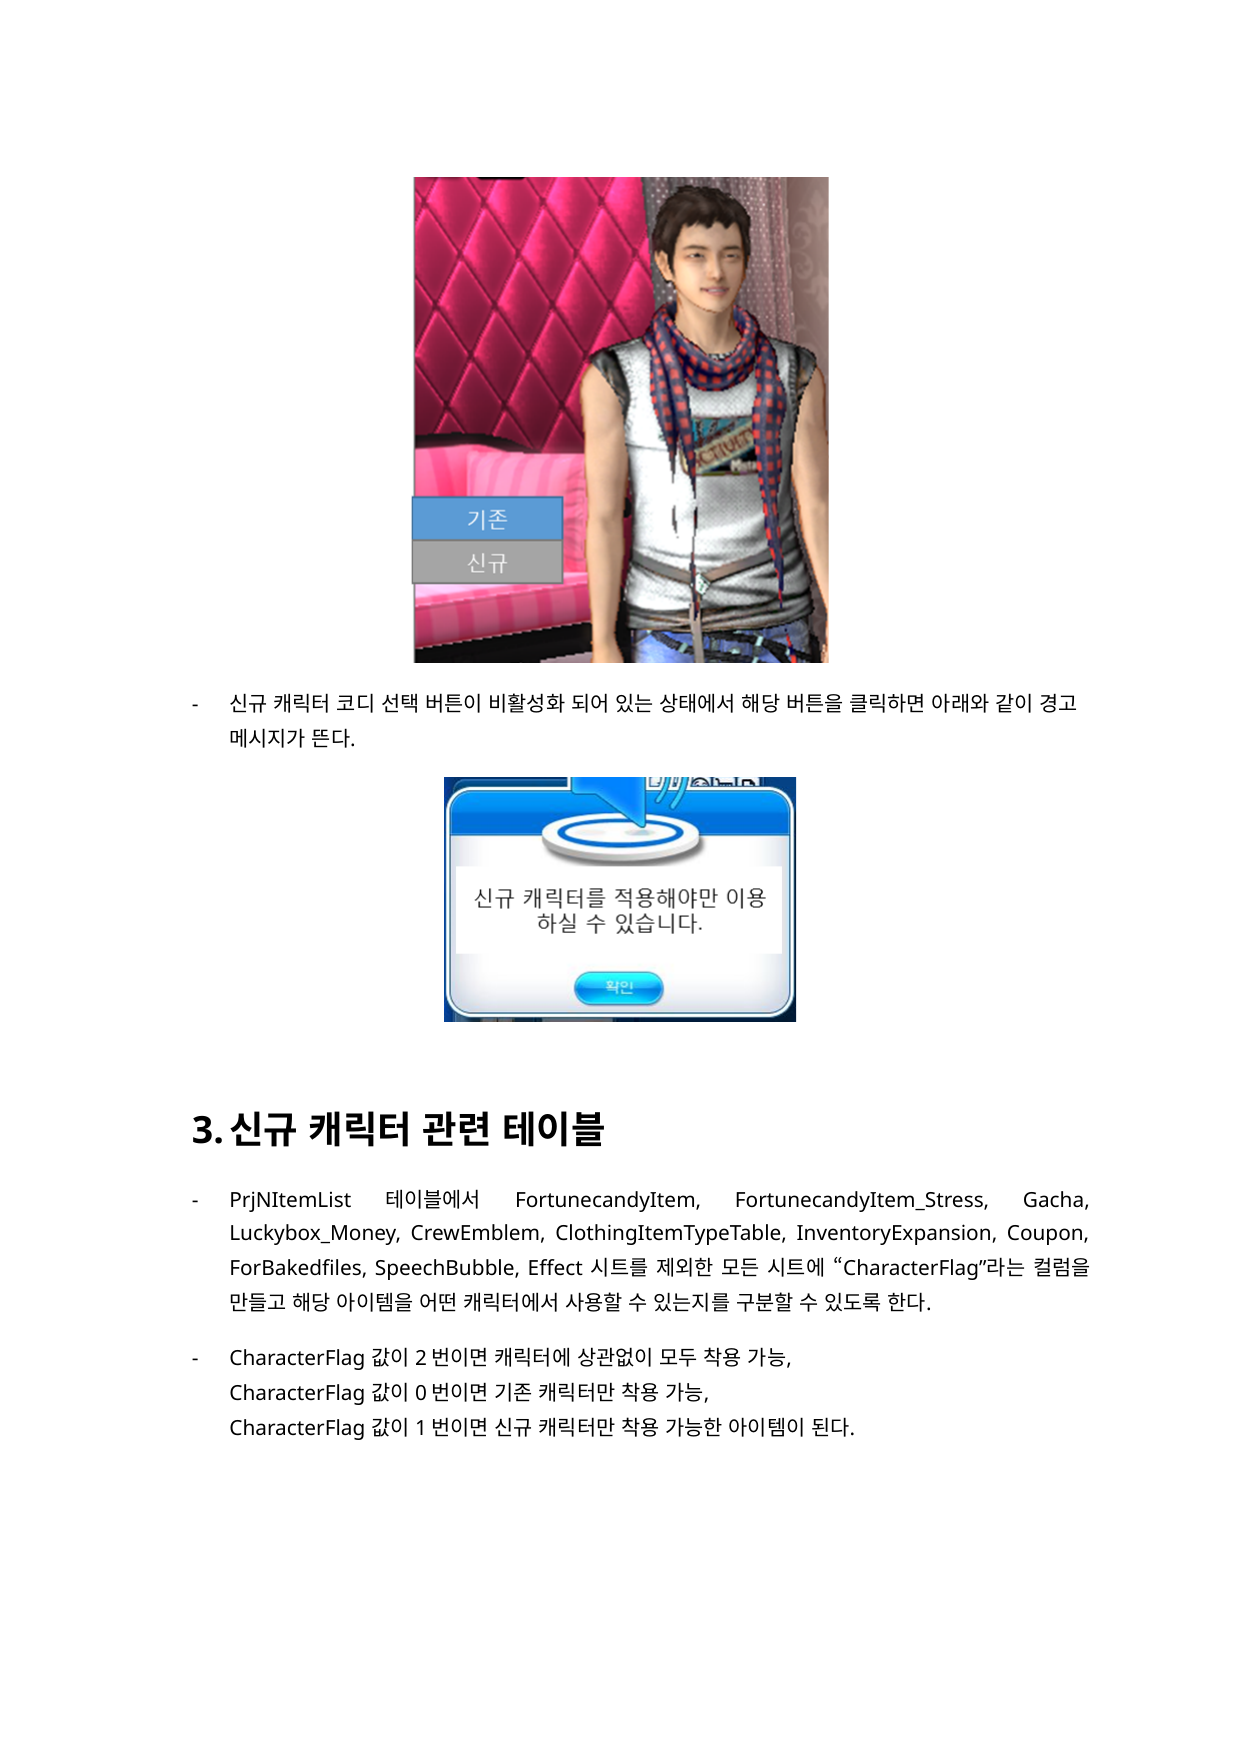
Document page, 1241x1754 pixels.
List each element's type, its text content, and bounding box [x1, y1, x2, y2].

picture [444, 777, 797, 1022]
picture [411, 177, 829, 663]
list 신규 캐릭터 코디 선택 버튼이 비활성화 되어 있는 상태에서 해당 버튼을 클릭하면 아래와 같이 경고 메시지가 뜬다. [192, 687, 1090, 752]
subtitle 신규 캐릭터 관련 테이블 [192, 1100, 1090, 1154]
list PrjNItemList 테이블에서 FortunecandyItem, FortunecandyItem_Stress, Gacha, Luckybox_Money, CrewEmblem, ClothingItemTypeTable, InventoryExpansion, Coupon, ForBakedfiles, SpeechBubble, Effect 시트를 제외한 모든 시트에 “CharacterFlag”라는 컬럼을 만들고 해당 아이템을 어떤 캐릭터에서 사용할 수 있는지를 구분할 수 있도록 한다. [192, 1183, 1090, 1316]
list CharacterFlag 값이 2번이면 캐릭터에 상관없이 모두 착용 가능, CharacterFlag 값이 0번이면 기존 캐릭터만 착용 가능, CharacterFlag 값이 1번이면 신규 캐릭터만 착용 가능한 아이템이 된다. [192, 1341, 1090, 1441]
